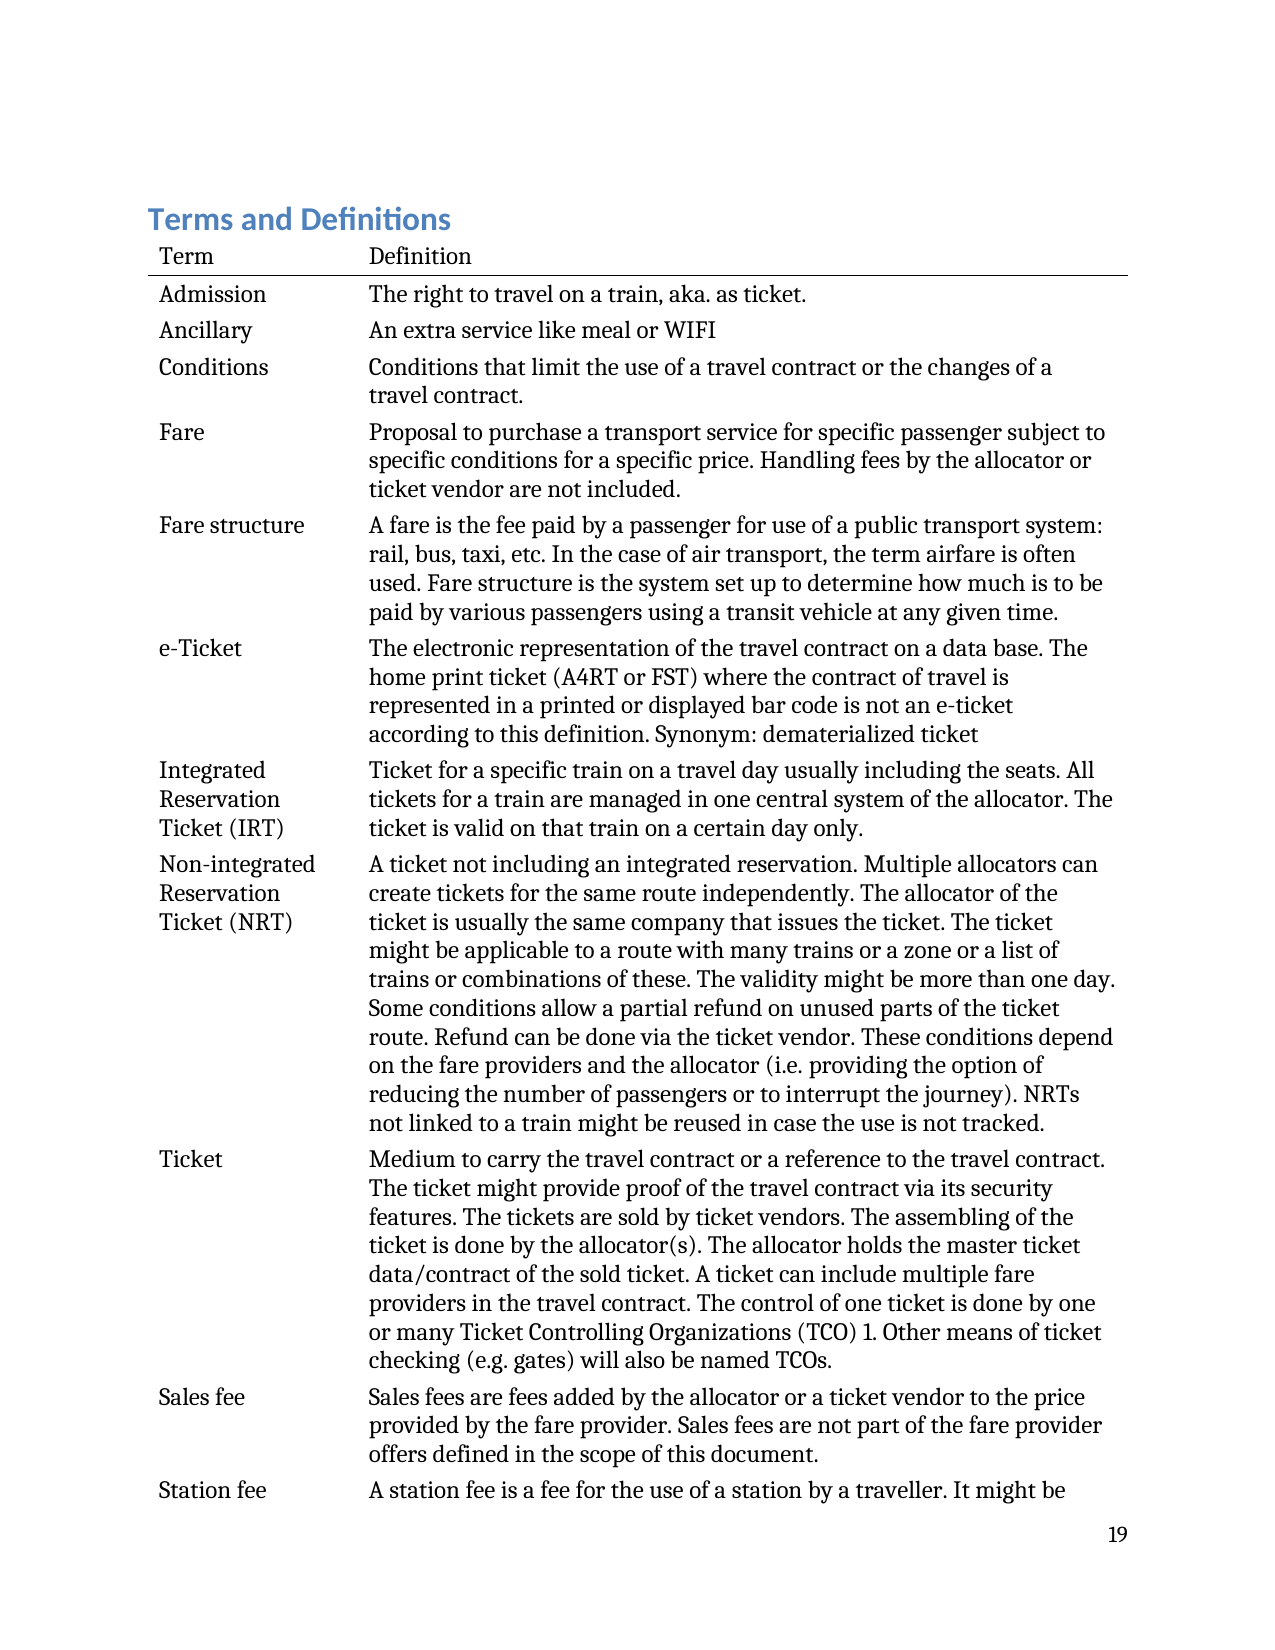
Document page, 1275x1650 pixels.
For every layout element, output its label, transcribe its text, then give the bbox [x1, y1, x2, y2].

table_cell Fare structure [148, 508, 357, 630]
table_cell Ancillary [148, 313, 357, 349]
table_cell Admission [148, 276, 357, 312]
table_cell An extra service like meal or WIFI [358, 313, 1127, 349]
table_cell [358, 1473, 1127, 1509]
table_cell Conditions that limit the use of a travel contract or the changes of a travel contract. [358, 349, 1127, 414]
table_cell Station fee [148, 1473, 357, 1509]
table_cell Non-integrated Reservation Ticket (NRT) [148, 846, 357, 1141]
table_cell A ticket not including an integrated reservation. Multiple allocators can create tickets for the same route independently. The allocator of the ticket is usually the same company that issues the ticket. The ticket might be applicable to a route with many trains or a zone or a list of trains or combinations of these. The validity might be more than one day. Some conditions allow a partial refund on unused parts of the ticket route. Refund can be done via the ticket vendor. These conditions depend on the fare providers and the allocator (i.e. providing the option of reducing the number of passengers or to interrupt the journey). NRTs not linked to a train might be reused in case the use is not tracked. [358, 846, 1127, 1141]
table_cell The electronic representation of the travel contract on a data base. The home print ticket (A4RT or FST) where the contract of travel is represented in a printed or displayed bar code is not an e-ticket according to this definition. Synonym: dematerialized ticket [358, 630, 1127, 752]
table_header Term [148, 238, 357, 274]
subtitle Terms and Definitions [148, 198, 1127, 238]
table_cell Sales fee [148, 1379, 357, 1472]
table_cell Ticket for a specific train on a travel day usually including the seats. All tickets for a train are managed in one central system of the allocator. The ticket is valid on that train on a certain day only. [358, 753, 1127, 846]
table_cell Integrated Reservation Ticket (IRT) [148, 753, 357, 846]
table_cell Conditions [148, 349, 357, 414]
table_cell A fare is the fee paid by a passenger for use of a public transport system: rail, bus, taxi, etc. In the case of air transport, the term airfare is often used. Fare structure is the system set up to determine how much is to be paid by various passengers using a transit vehicle at any given time. [358, 508, 1127, 630]
table_cell The right to travel on a train, aka. as ticket. [358, 276, 1127, 312]
table_cell Ticket [148, 1141, 357, 1379]
table_cell Medium to carry the travel contract or a reference to the travel contract. The ticket might provide proof of the travel contract via its security features. The tickets are sold by ticket vendors. The assembling of the ticket is done by the allocator(s). The allocator holds the master ticket data/contract of the sold ticket. A ticket can include multiple fare providers in the travel contract. The control of one ticket is done by one or many Ticket Controlling Organizations (TCO) 1. Other means of ticket checking (e.g. gates) will also be named TCOs. [358, 1141, 1127, 1379]
table_header Definition [358, 238, 1127, 274]
table_cell Sales fees are fees added by the allocator or a ticket vendor to the price provided by the fare provider. Sales fees are not part of the fare provider offers defined in the scope of this document. [358, 1379, 1127, 1472]
table_cell Fare [148, 414, 357, 507]
table_cell Proposal to purchase a transport service for specific passenger subject to specific conditions for a specific price. Handling fees by the allocator or ticket vendor are not included. [358, 414, 1127, 507]
table_cell e-Ticket [148, 630, 357, 752]
